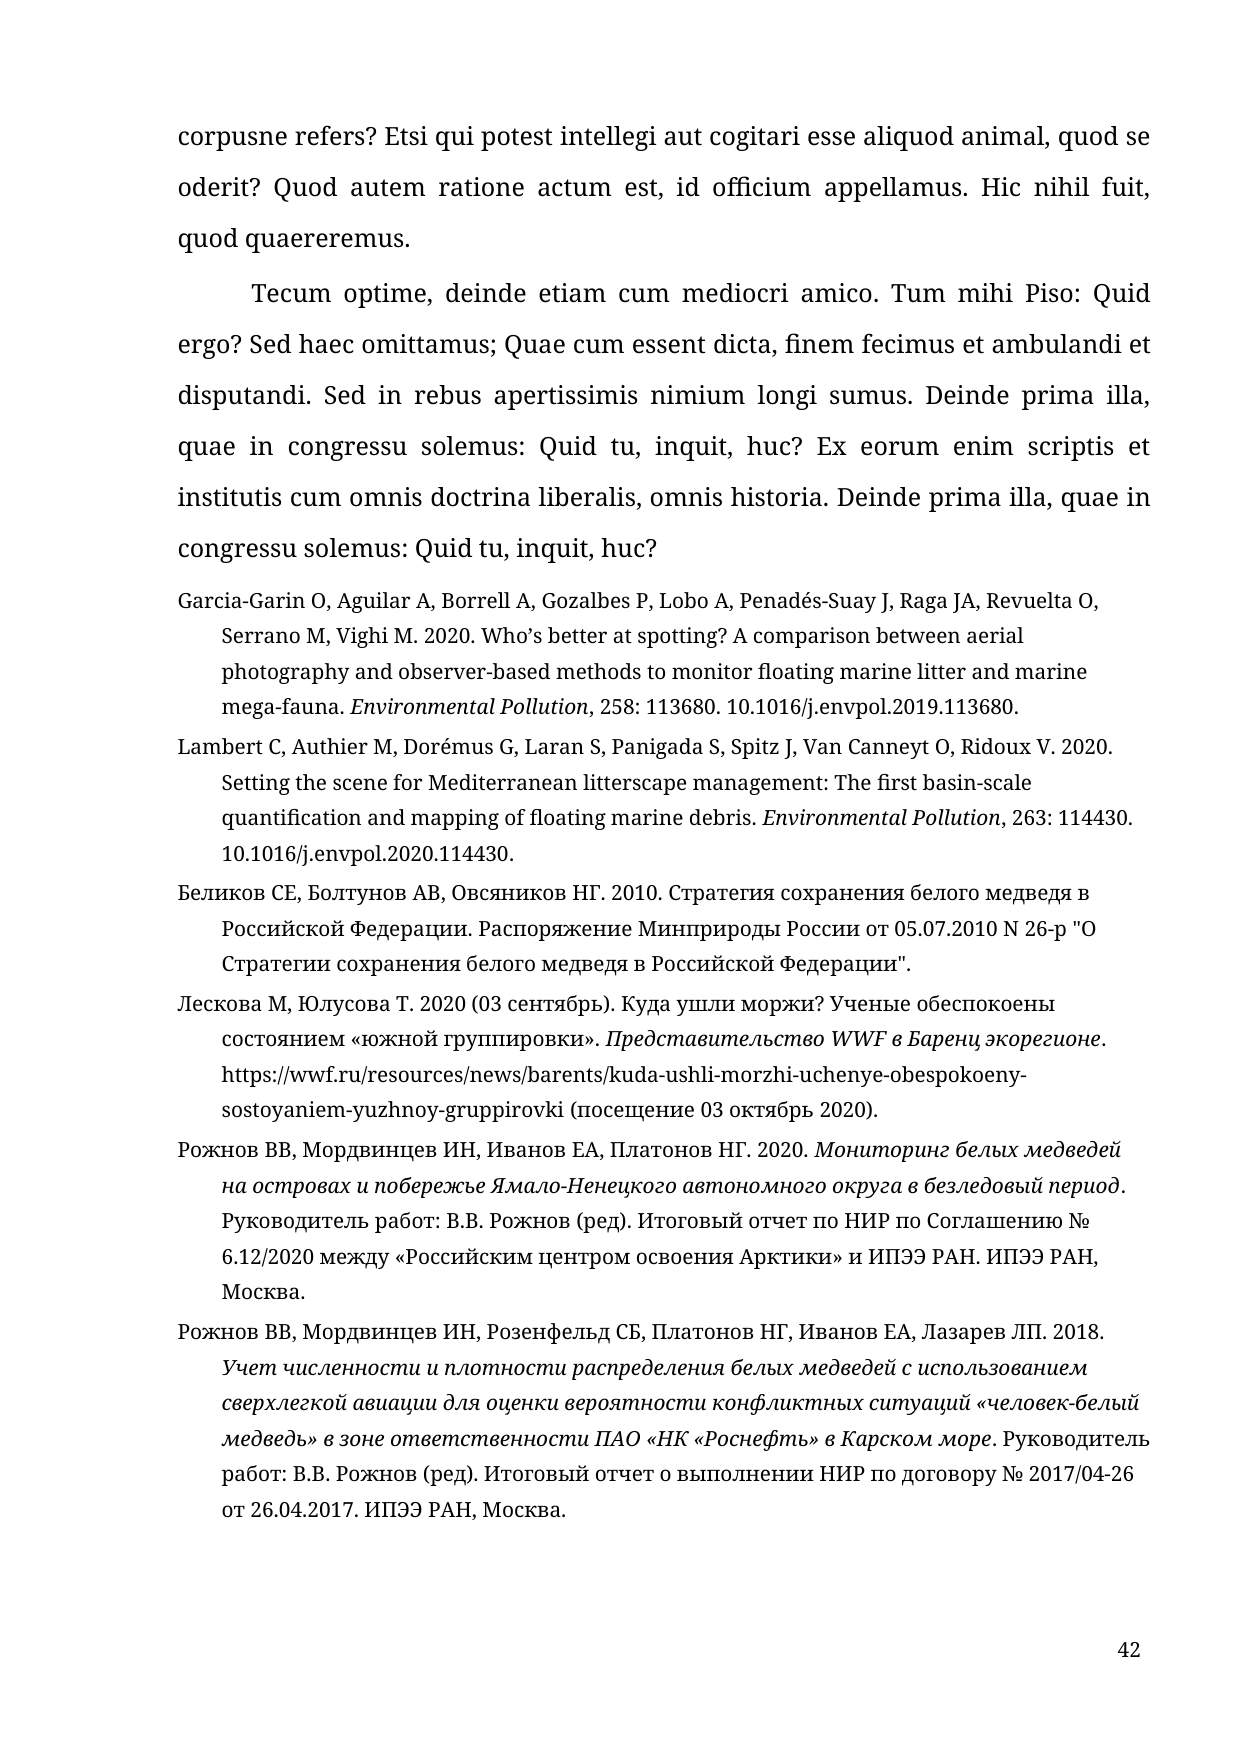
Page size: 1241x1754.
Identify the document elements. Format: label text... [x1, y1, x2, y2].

text Лескова М, Юлусова Т. 2020 (03 сентябрь). Куда ушли моржи? Ученые обеспокоены состоянием «южной группировки». Представительство WWF в Баренц экорегионе. https://wwf.ru/resources/news/barents/kuda-ushli-morzhi-uchenye-obespokoeny-sostoyaniem-yuzhnoy-gruppirovki (посещение 03 октябрь 2020). [177, 989, 1152, 1124]
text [177, 118, 1152, 254]
text Рожнов ВВ, Мордвинцев ИН, Иванов ЕА, Платонов НГ. 2020. Мониторинг белых медведей на островах и побережье Ямало-Ненецкого автономного округа в безледовый период. Руководитель работ: В.В. Рожнов (ред). Итоговый отчет по НИР по Соглашению № 6.12/2020 между «Российским центром освоения Арктики» и ИПЭЭ РАН. ИПЭЭ РАН, Москва. [177, 1135, 1152, 1306]
text Беликов СЕ, Болтунов АВ, Овсяников НГ. 2010. Стратегия сохранения белого медведя в Российской Федерации. Распоряжение Минприроды России от 05.07.2010 N 26-р "О Стратегии сохранения белого медведя в Российской Федерации". [177, 878, 1152, 978]
text Lambert C, Authier M, Dorémus G, Laran S, Panigada S, Spitz J, Van Canneyt O, Ridoux V. 2020. Setting the scene for Mediterranean litterscape management: The first basin-scale quantification and mapping of floating marine debris. Environmental Pollution, 263: 114430. 10.1016/j.envpol.2020.114430. [177, 732, 1152, 867]
text Рожнов ВВ, Мордвинцев ИН, Розенфельд СБ, Платонов НГ, Иванов EA, Лазарев ЛП. 2018. Учет численности и плотности распределения белых медведей с использованием сверхлегкой авиации для оценки вероятности конфликтных ситуаций «человек-белый медведь» в зоне ответственности ПАО «НК «Роснефть» в Карском море. Руководитель работ: В.В. Рожнов (ред). Итоговый отчет о выполнении НИР по договору № 2017/04-26 от 26.04.2017. ИПЭЭ РАН, Москва. [177, 1317, 1152, 1523]
text Garcia-Garin O, Aguilar A, Borrell A, Gozalbes P, Lobo A, Penadés-Suay J, Raga JA, Revuelta O, Serrano M, Vighi M. 2020. Who’s better at spotting? A comparison between aerial photography and observer-based methods to monitor floating marine litter and marine mega-fauna. Environmental Pollution, 258: 113680. 10.1016/j.envpol.2019.113680. [177, 586, 1152, 721]
text Tecum optime, deinde etiam cum mediocri amico. Tum mihi Piso: Quid ergo? Sed haec omittamus; Quae cum essent dicta, finem fecimus et ambulandi et disputandi. Sed in rebus apertissimis nimium longi sumus. Deinde prima illa, quae in congressu solemus: Quid tu, inquit, huc? Ex eorum enim scriptis et institutis cum omnis doctrina liberalis, omnis historia. Deinde prima illa, quae in congressu solemus: Quid tu, inquit, huc? [177, 275, 1152, 565]
